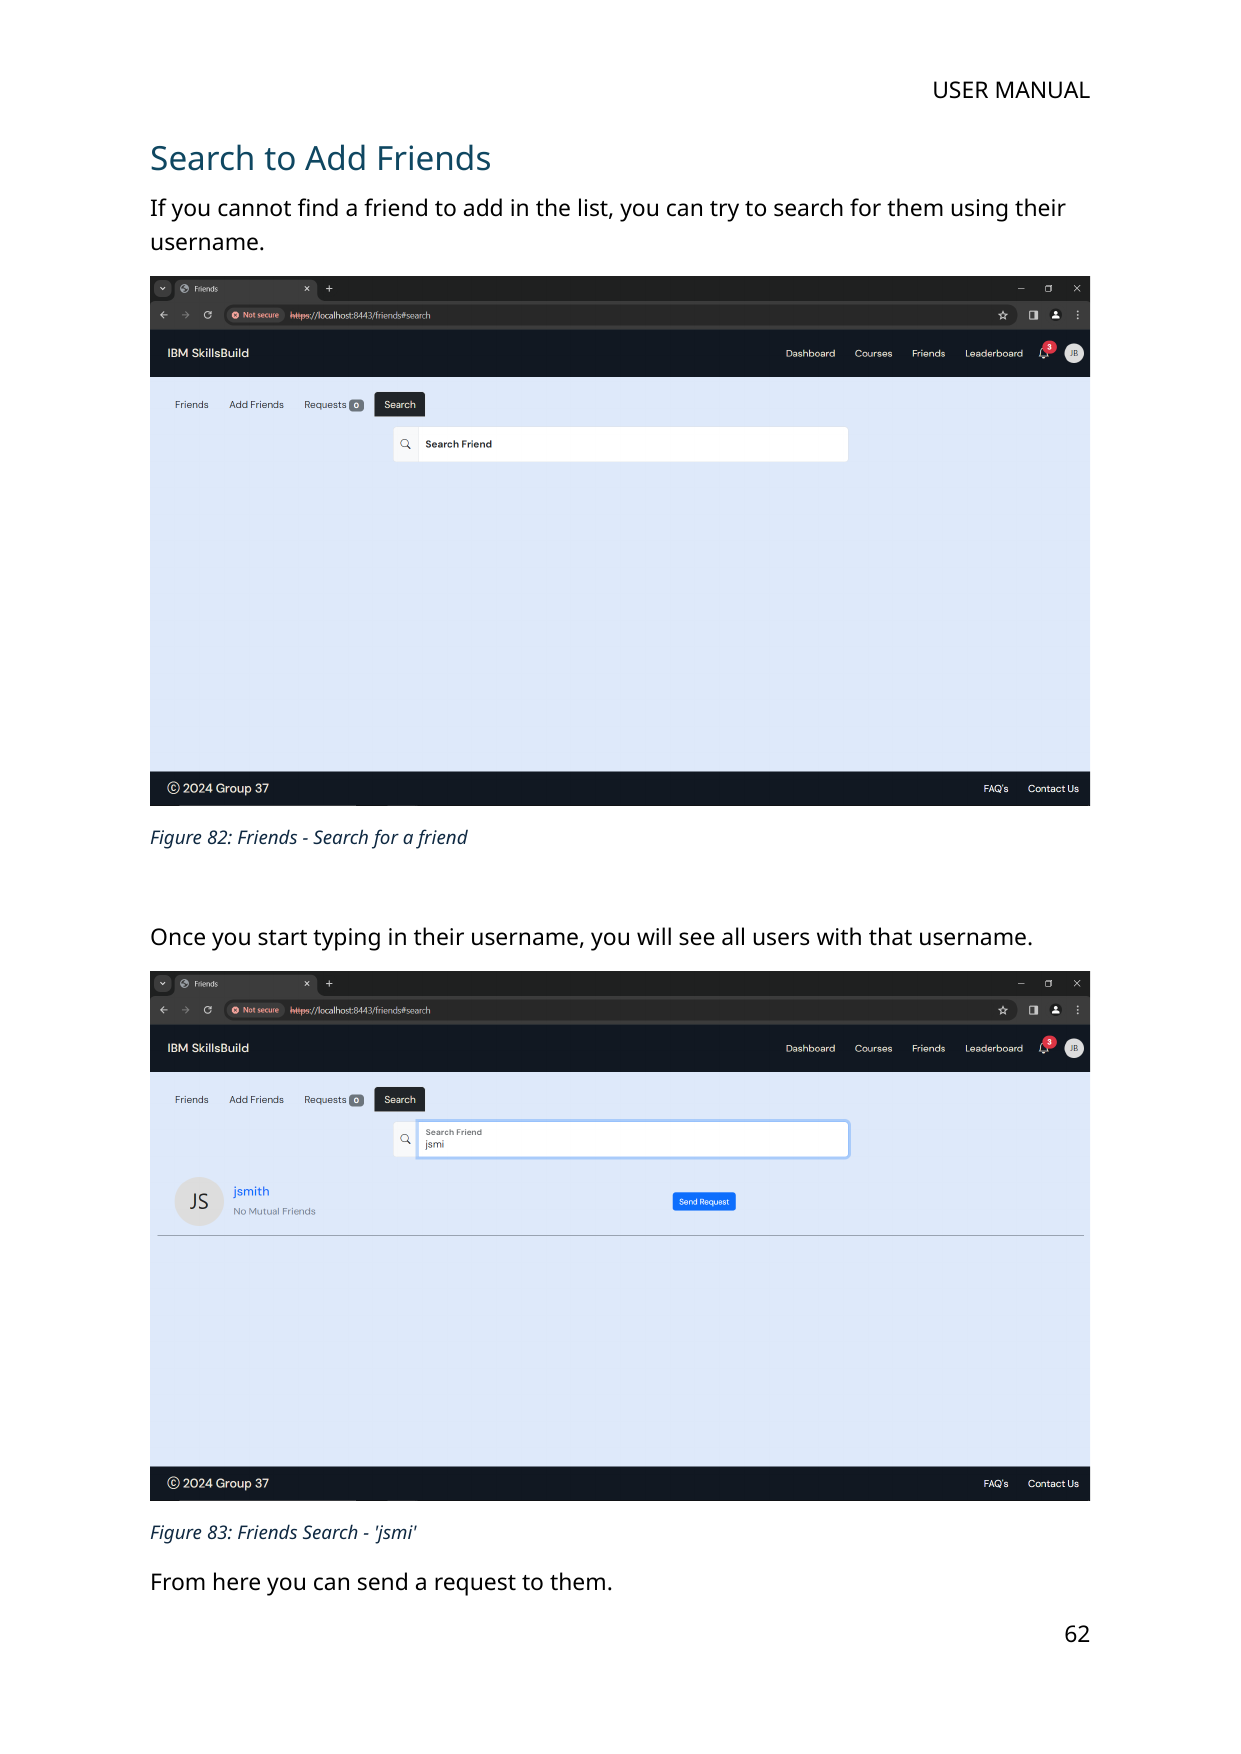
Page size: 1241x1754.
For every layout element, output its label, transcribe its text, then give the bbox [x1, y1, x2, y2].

subtitle Search to Add Friends [150, 135, 1090, 180]
text From here you can send a request to them. [150, 1566, 1090, 1597]
picture [150, 276, 1091, 806]
text If you cannot find a friend to add in the list, you can try to search for them using their username. [150, 192, 1090, 257]
picture [150, 971, 1091, 1501]
text Figure 82: Friends - Search for a friend [150, 824, 1090, 850]
text Once you start typing in their username, you will see all users with that username. [150, 921, 1090, 952]
text Figure 83: Friends Search - 'jsmi' [150, 1519, 1090, 1545]
